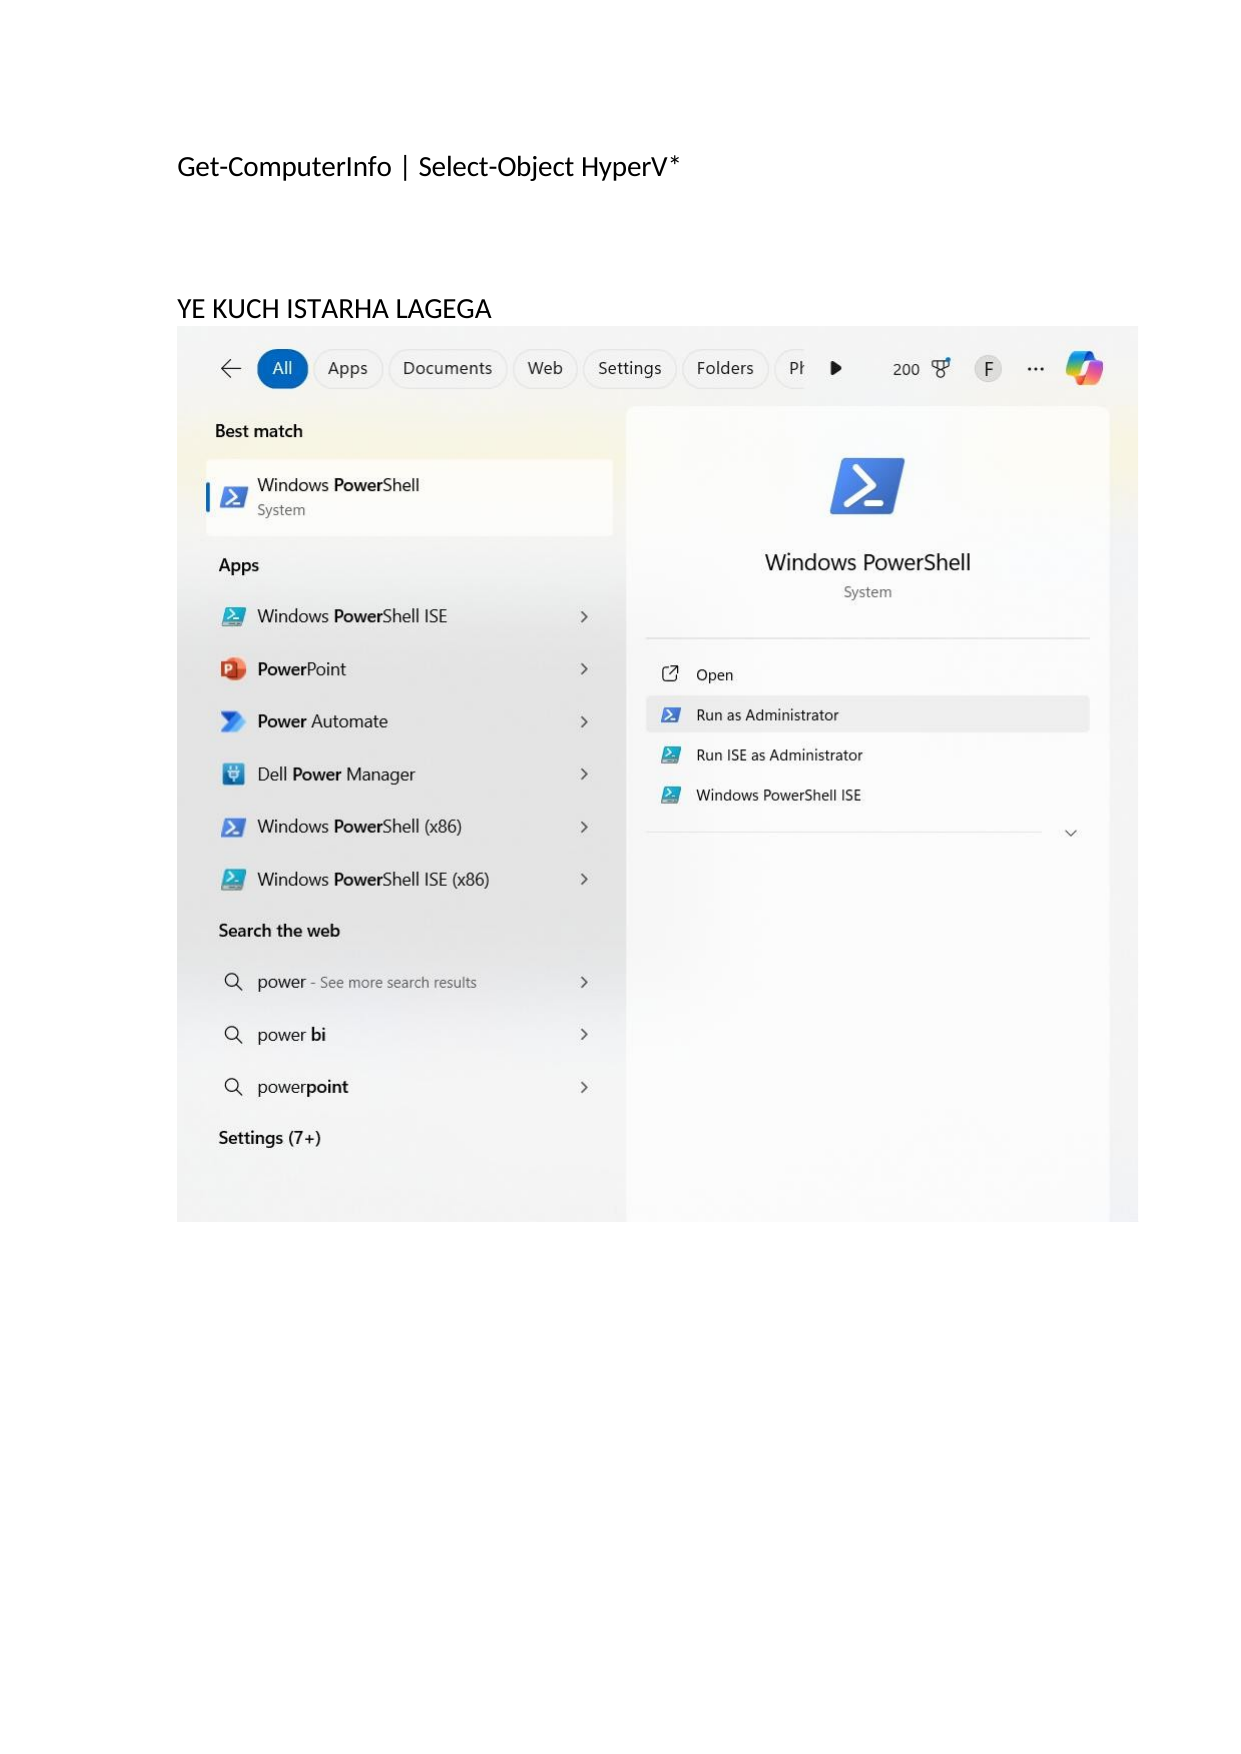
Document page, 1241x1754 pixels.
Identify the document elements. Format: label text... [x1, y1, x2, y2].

picture [177, 326, 1139, 1222]
text YE KUCH ISTARHA LAGEGA [177, 290, 1166, 326]
text Get-ComputerInfo | Select-Object HyperV* [177, 148, 1166, 183]
